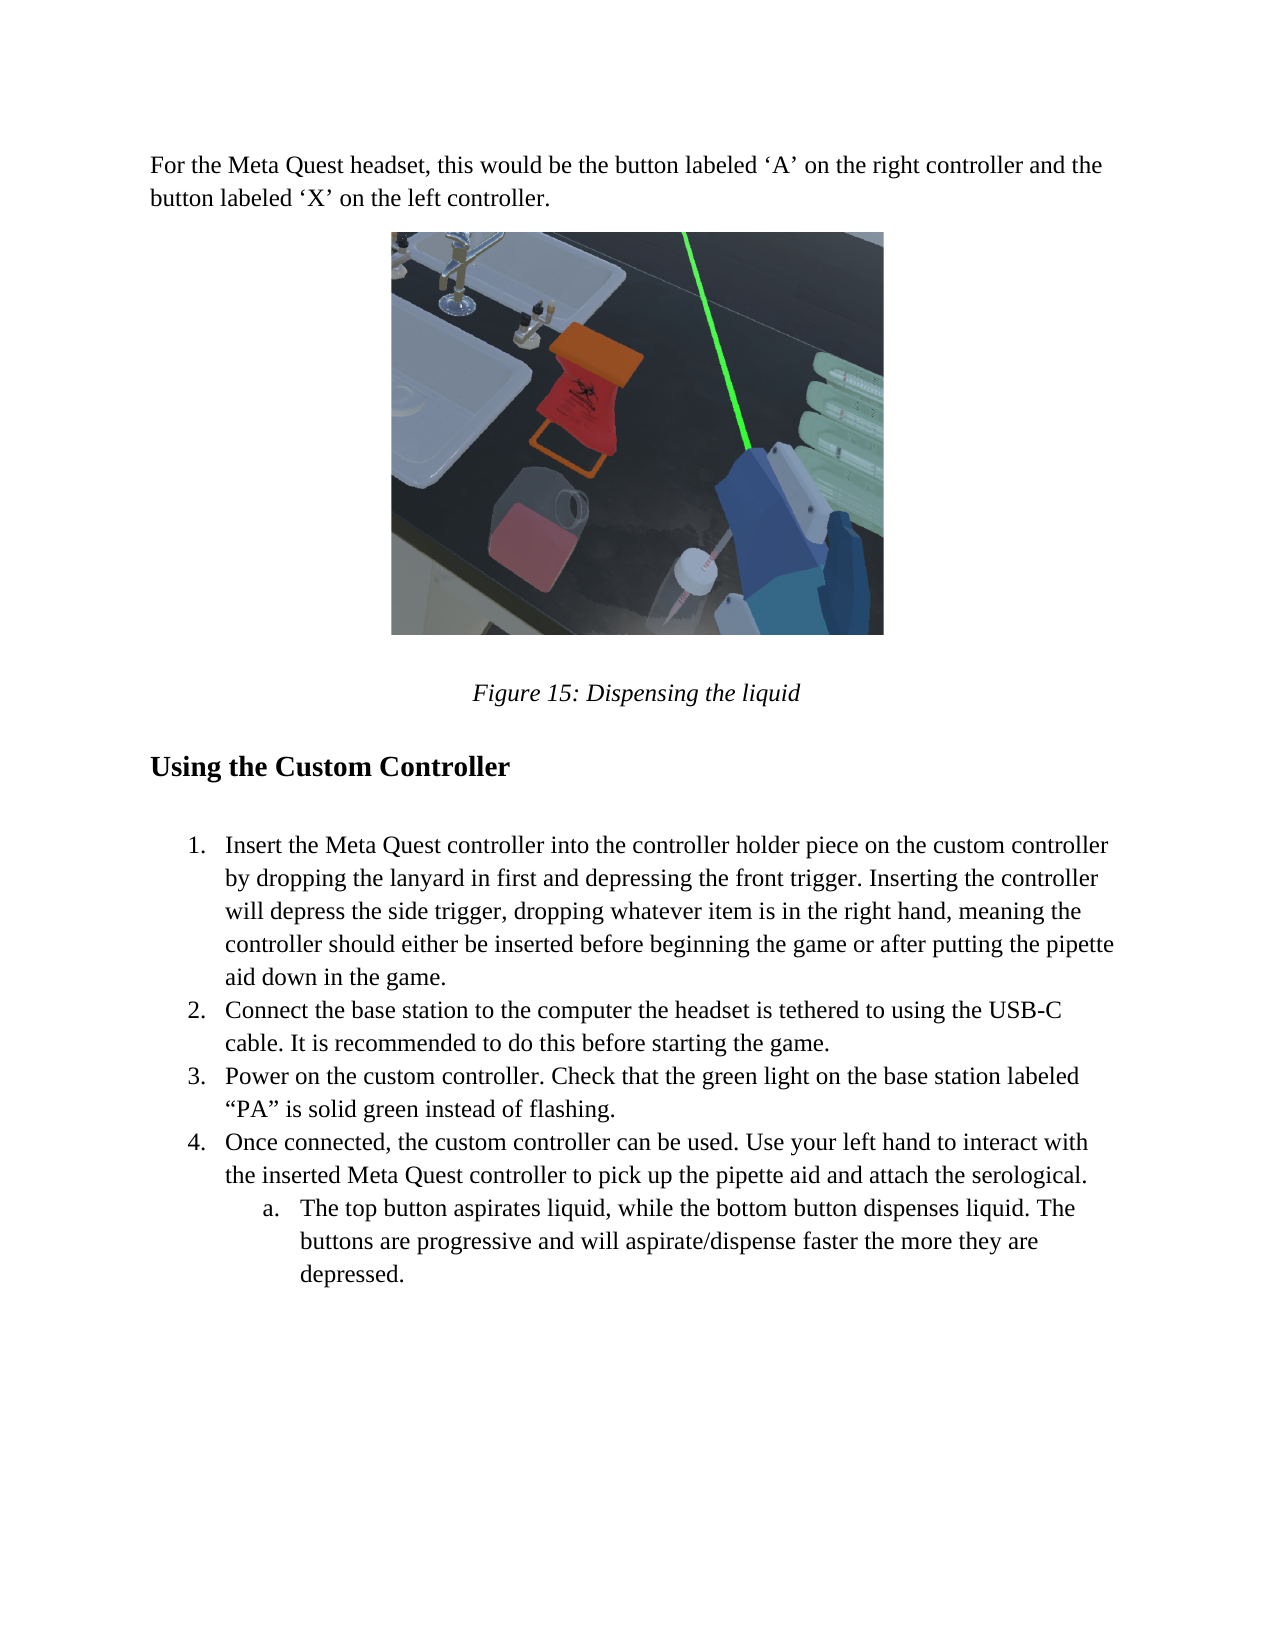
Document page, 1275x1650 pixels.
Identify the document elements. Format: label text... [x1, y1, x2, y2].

list Once connected, the custom controller can be used. Use your left hand to interact with the inserted Meta Quest controller to pick up the pipette aid and attach the serological. [187, 1127, 1125, 1189]
list The top button aspirates liquid, while the bottom button dispenses liquid. The buttons are progressive and will aspirate/dispense faster the more they are depressed. [262, 1193, 1125, 1288]
picture [391, 232, 884, 635]
subtitle Using the Custom Controller [150, 749, 1125, 782]
list Connect the base station to the computer the headset is tethered to using the USB-C cable. It is recommended to do this before starting the game. [187, 995, 1125, 1057]
text For the Meta Quest headset, this would be the button labeled ‘A’ on the right controller and the button labeled ‘X’ on the left controller. [150, 150, 1125, 212]
text Figure 15: Dispensing the liquid [150, 678, 1125, 707]
list Insert the Meta Quest controller into the controller holder piece on the custom controller by dropping the lanyard in first and depressing the front trigger. Inserting the controller will depress the side trigger, dropping whatever item is in the right hand, meaning the controller should either be inserted before beginning the game or after putting the pipette aid down in the game. [187, 830, 1125, 991]
list Power on the custom controller. Check that the green light on the base station labeled “PA” is solid green instead of flashing. [187, 1061, 1125, 1123]
